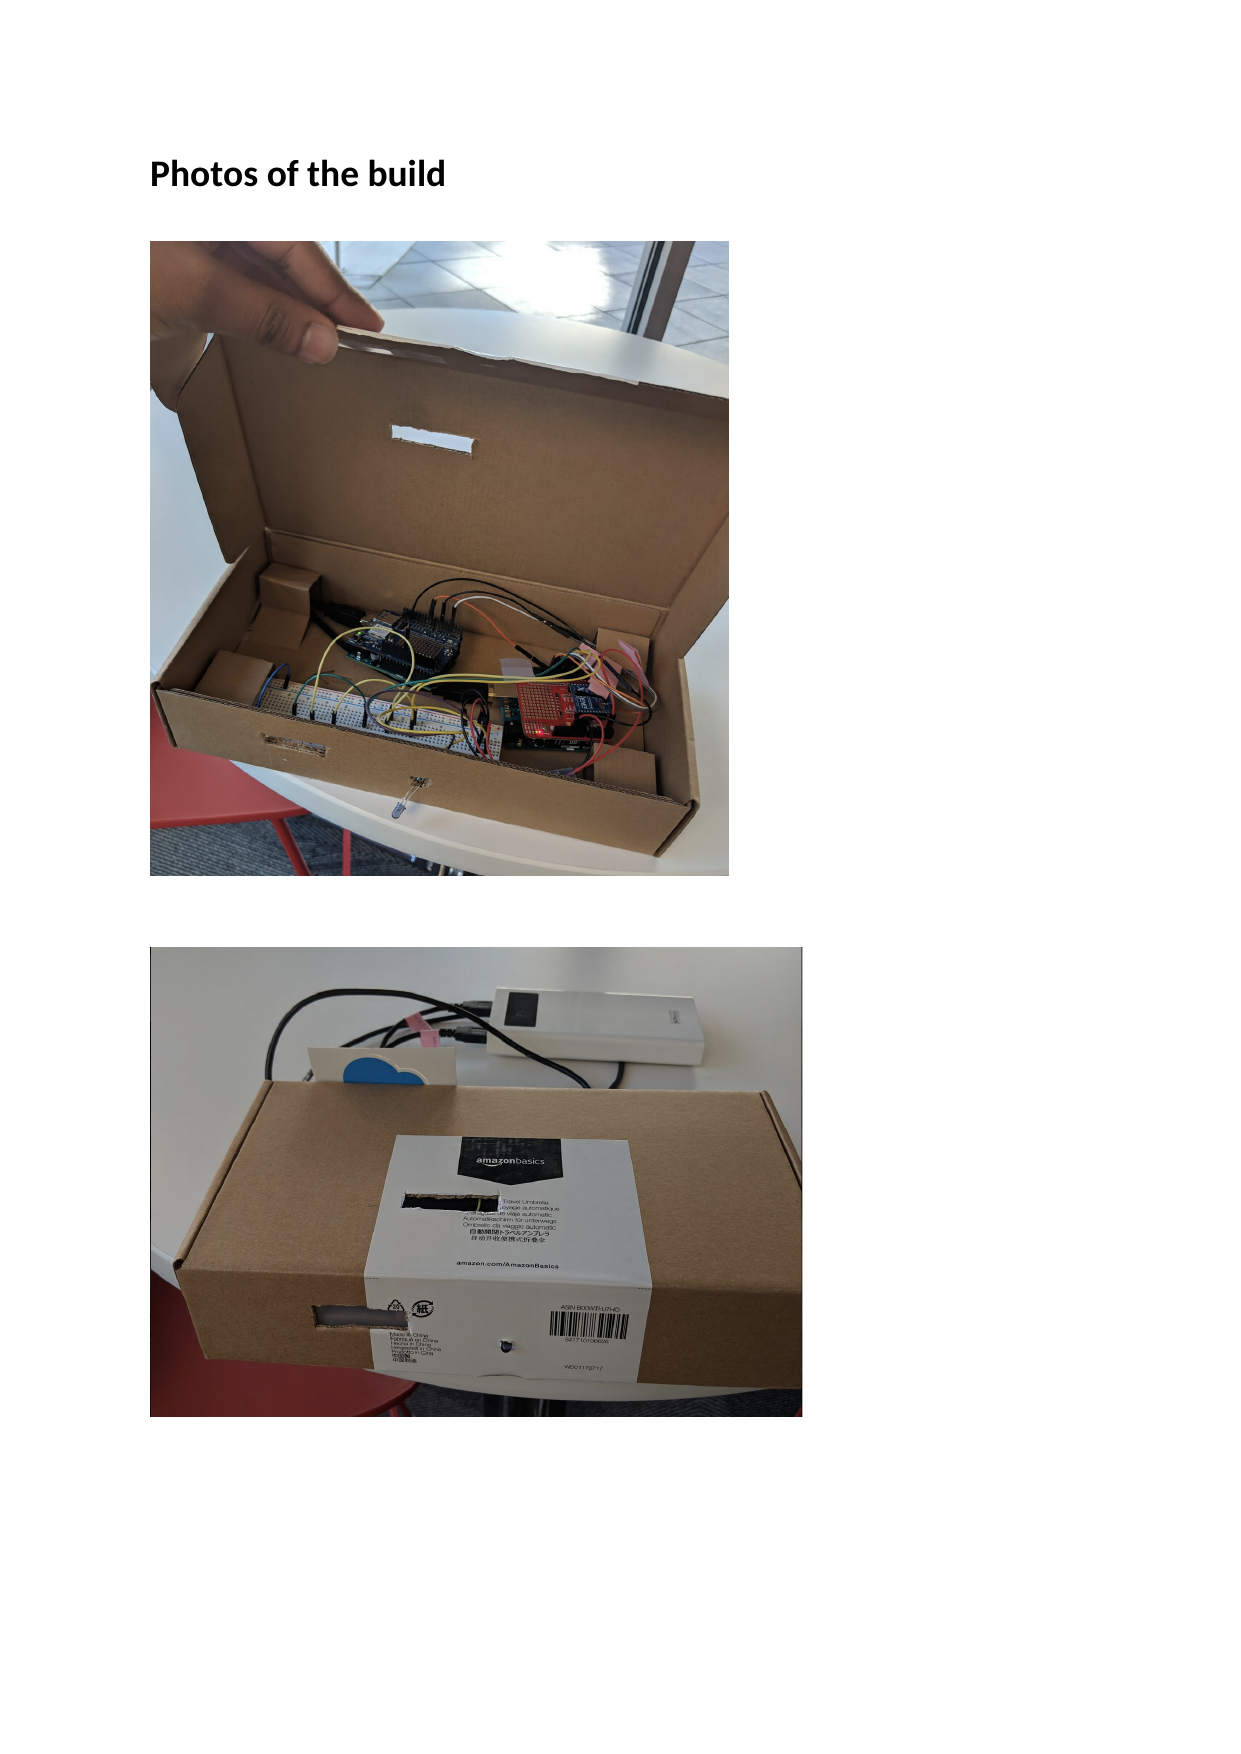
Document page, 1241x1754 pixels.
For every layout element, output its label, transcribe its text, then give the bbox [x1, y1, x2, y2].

picture [150, 241, 729, 876]
picture [150, 947, 803, 1417]
text Photos of the build [150, 150, 1090, 196]
